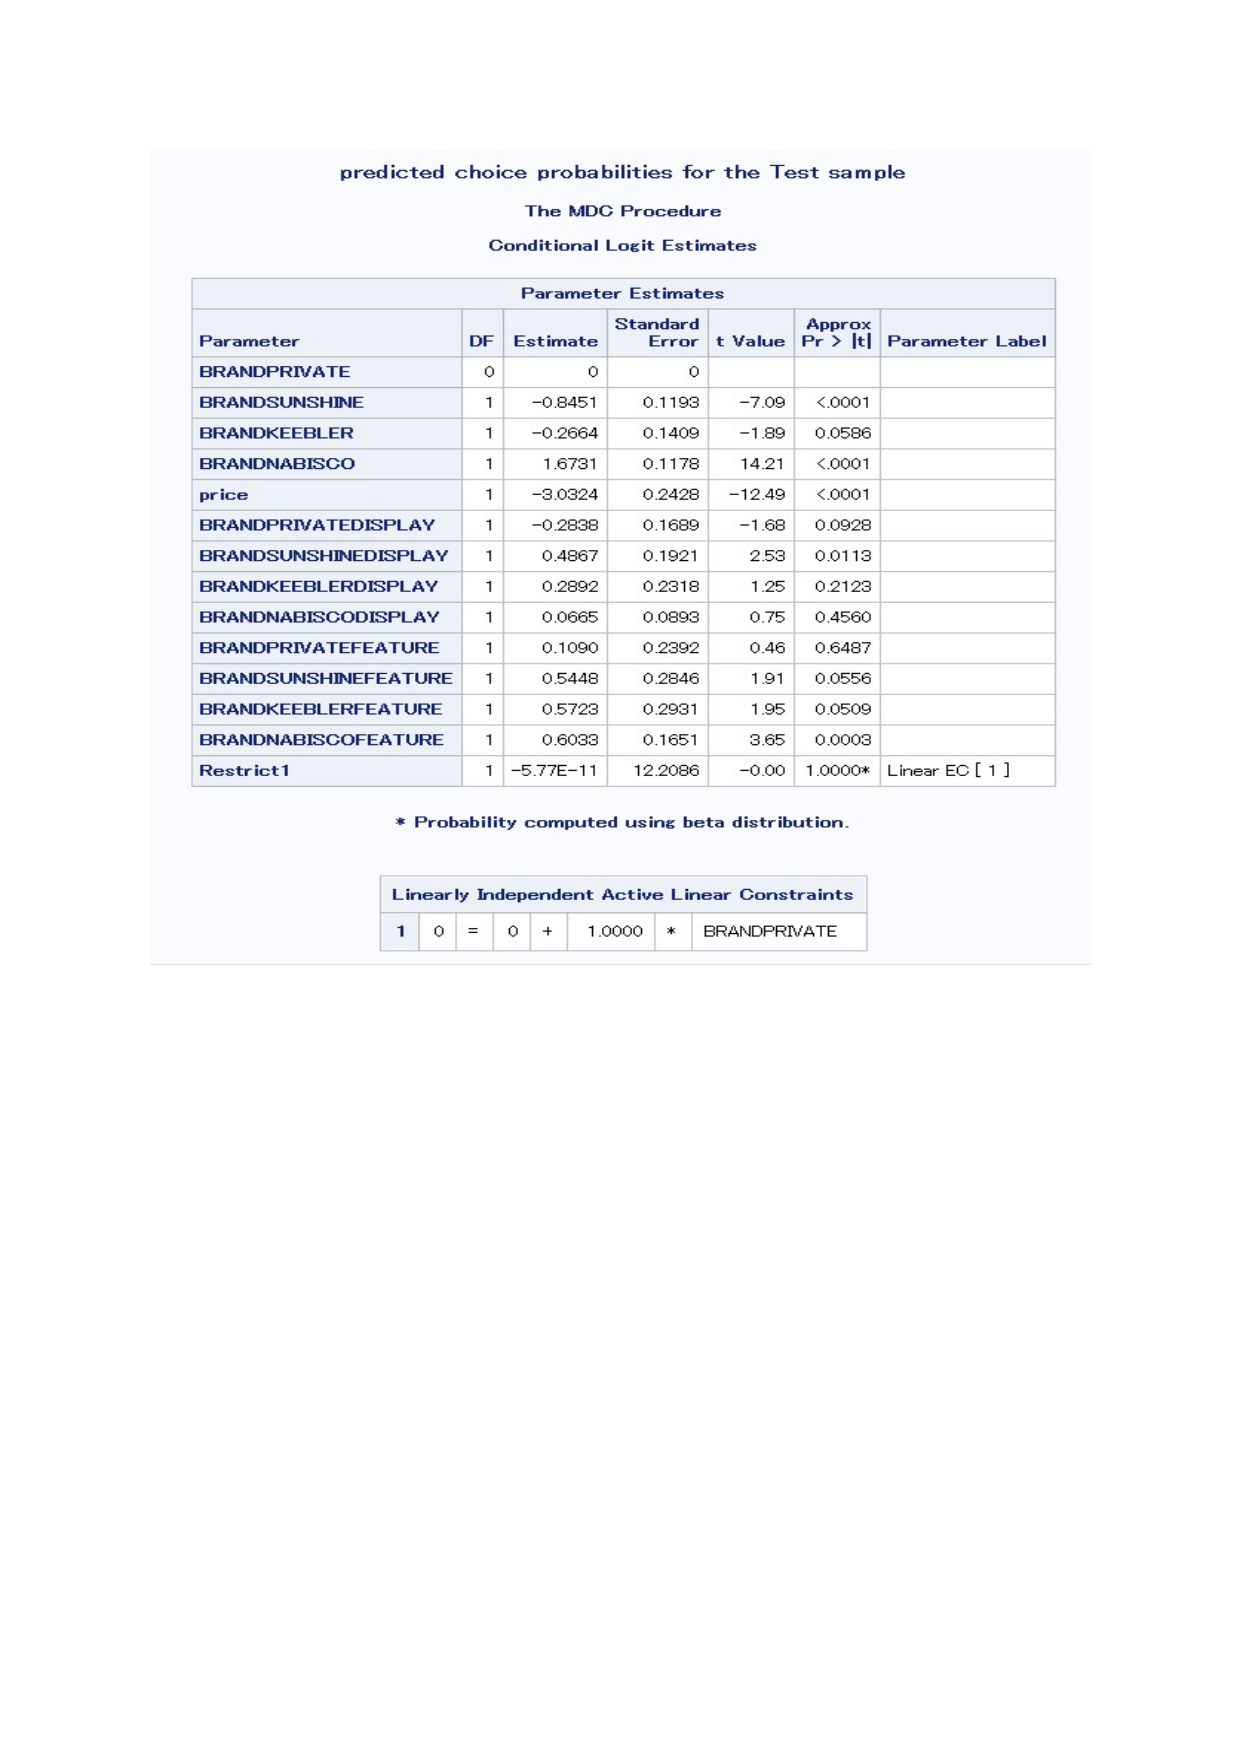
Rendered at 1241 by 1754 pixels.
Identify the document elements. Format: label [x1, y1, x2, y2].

picture [150, 150, 1092, 965]
